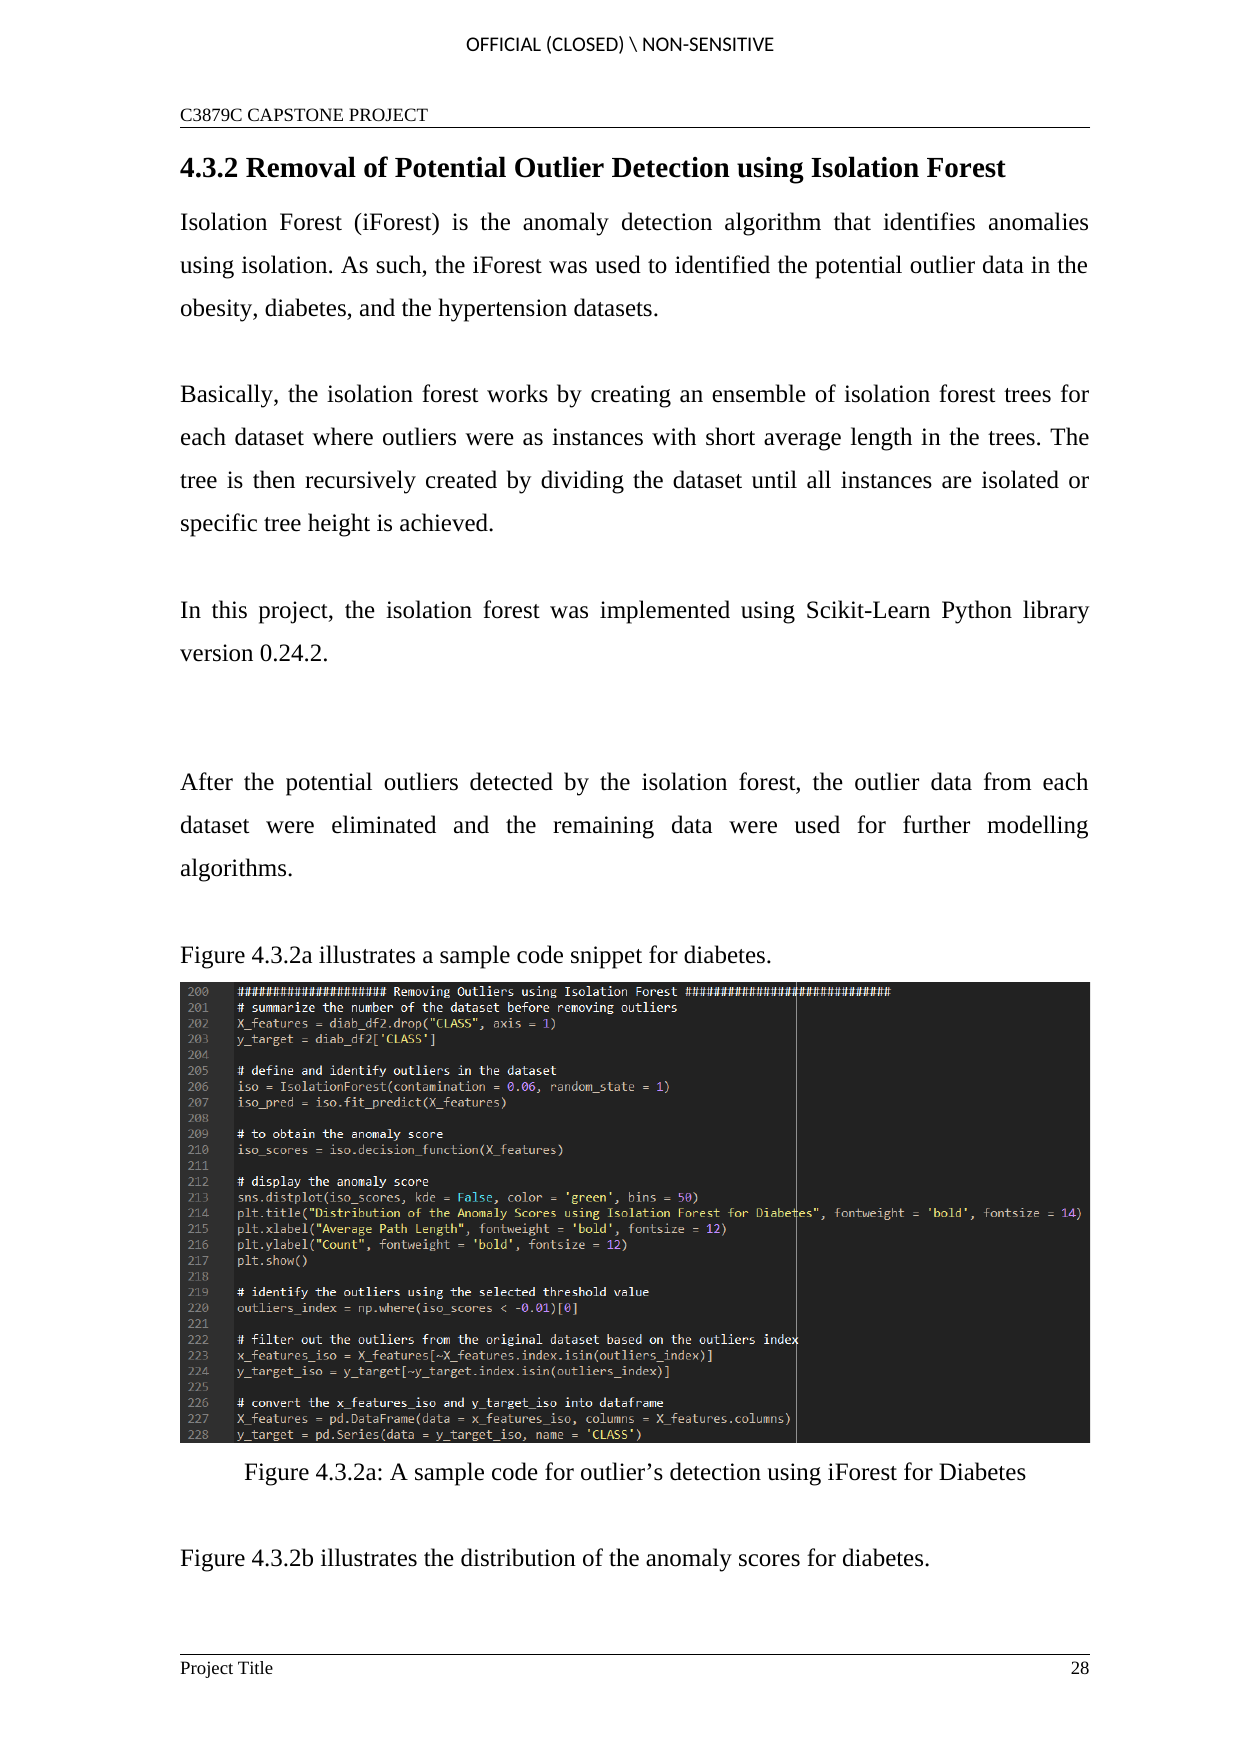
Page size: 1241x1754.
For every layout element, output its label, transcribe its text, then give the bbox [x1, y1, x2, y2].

text Basically, the isolation forest works by creating an ensemble of isolation forest trees for each dataset where outliers were as instances with short average length in the trees. The tree is then recursively created by dividing the dataset until all instances are isolated or specific tree height is achieved. [180, 379, 1090, 537]
text In this project, the isolation forest was implemented using Scikit-Learn Python library version 0.24.2. [180, 595, 1090, 667]
picture [180, 982, 1091, 1443]
subtitle 4.3.2 Removal of Potential Outlier Detection using Isolation Forest [180, 150, 1090, 183]
text Figure 4.3.2a: A sample code for outlier’s detection using iForest for Diabetes [180, 1457, 1090, 1486]
text After the potential outliers detected by the isolation forest, the outlier data from each dataset were eliminated and the remaining data were used for further modelling algorithms. [180, 767, 1090, 882]
text Figure 4.3.2a illustrates a sample code snippet for diabetes. [180, 940, 1090, 968]
text Isolation Forest (iForest) is the anomaly detection algorithm that identifies anomalies using isolation. As such, the iForest was used to identified the potential outlier data in the obesity, diabetes, and the hypertension datasets. [180, 207, 1090, 322]
text Figure 4.3.2b illustrates the distribution of the anomaly scores for diabetes. [180, 1543, 1090, 1572]
